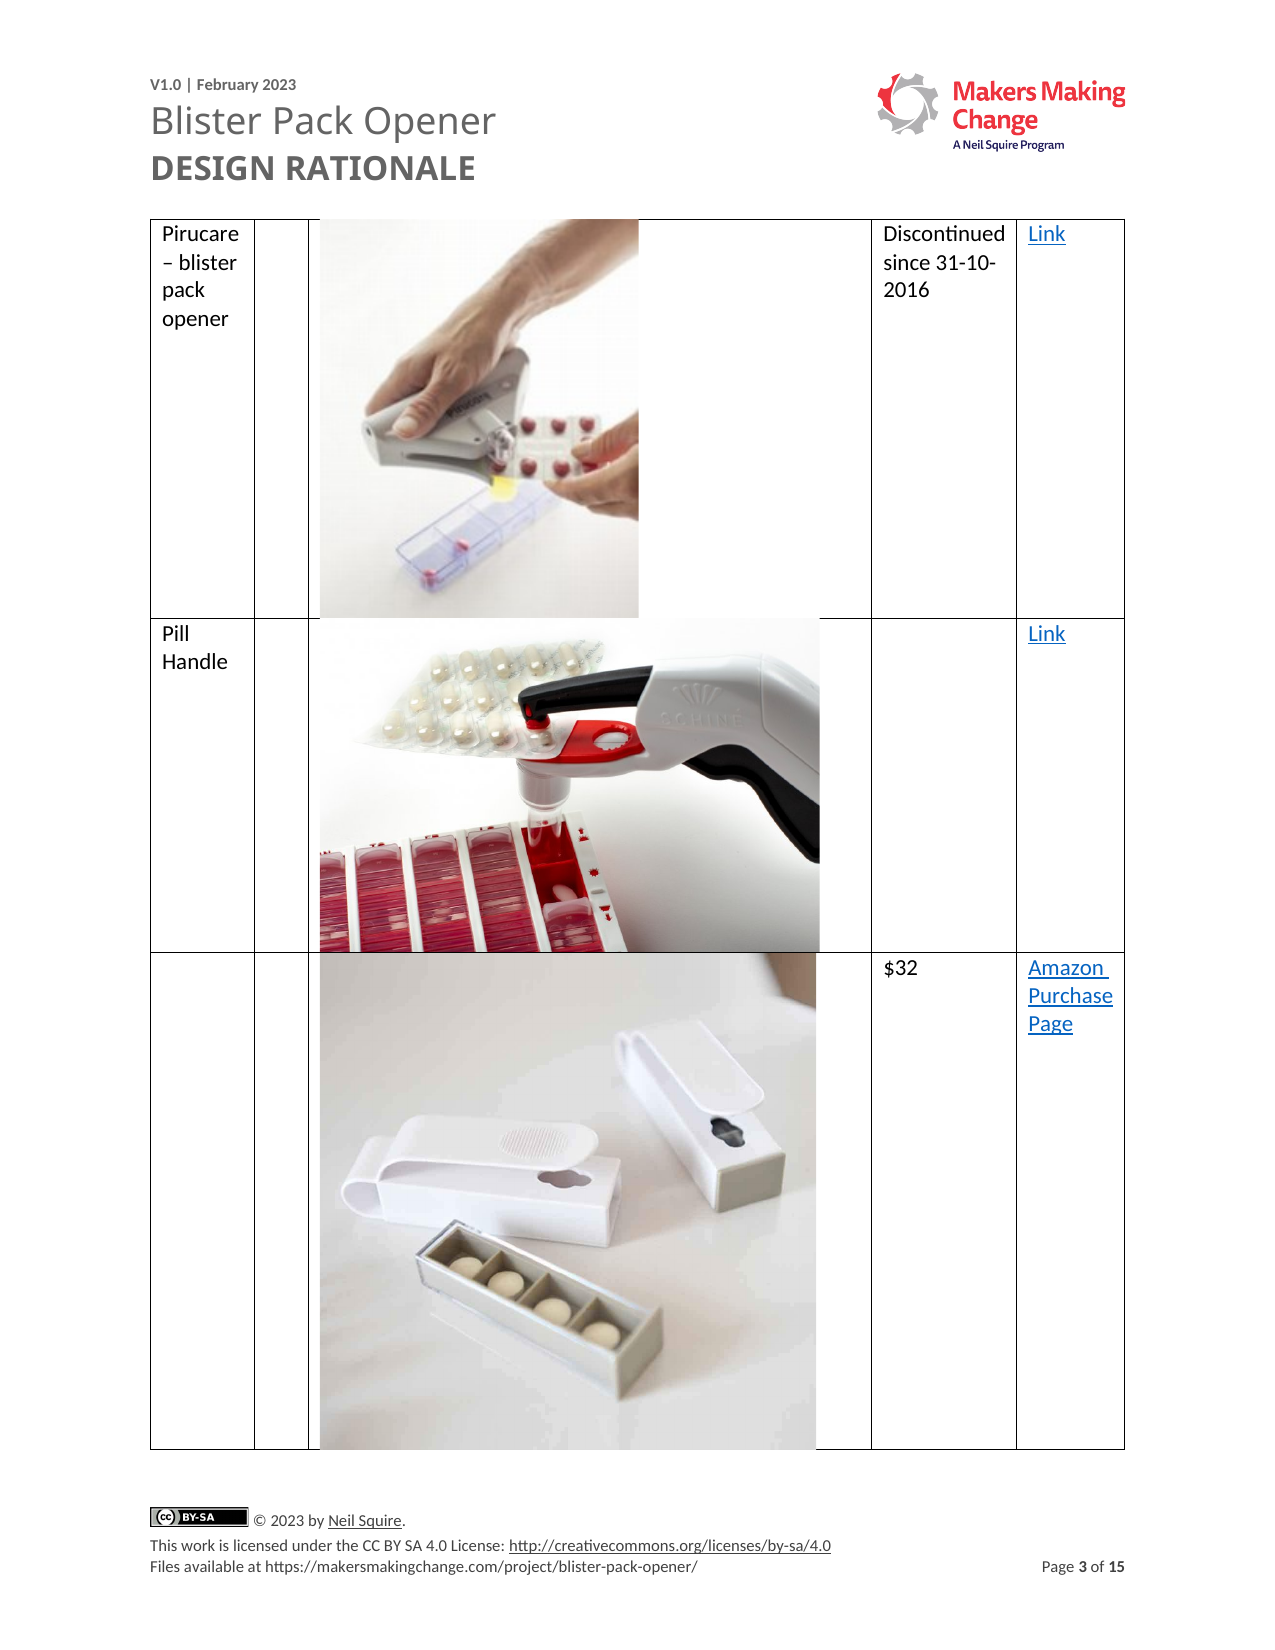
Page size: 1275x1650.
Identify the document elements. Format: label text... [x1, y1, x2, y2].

table_cell [309, 619, 319, 952]
table_cell [309, 953, 319, 1449]
table_cell [817, 953, 871, 1449]
table_cell [820, 619, 871, 952]
table_cell Pirucare – blister pack opener [151, 220, 254, 618]
picture [319, 953, 817, 1450]
table_cell [255, 619, 308, 952]
table_cell [309, 220, 319, 618]
table_cell [255, 220, 308, 618]
table_cell [639, 220, 871, 618]
picture [877, 73, 1125, 152]
table_cell [151, 953, 254, 1449]
table_cell $32 [872, 953, 1016, 1449]
picture [319, 219, 820, 952]
table_cell [872, 619, 1016, 952]
table_cell Link [1017, 220, 1124, 618]
table_cell Link [1017, 619, 1124, 952]
table_cell Discontinued since 31-10-2016 [872, 220, 1016, 618]
table_cell Amazon Purchase Page [1017, 953, 1124, 1449]
table_cell [255, 953, 308, 1449]
picture [150, 1507, 249, 1527]
table_cell Pill Handle [151, 619, 254, 952]
